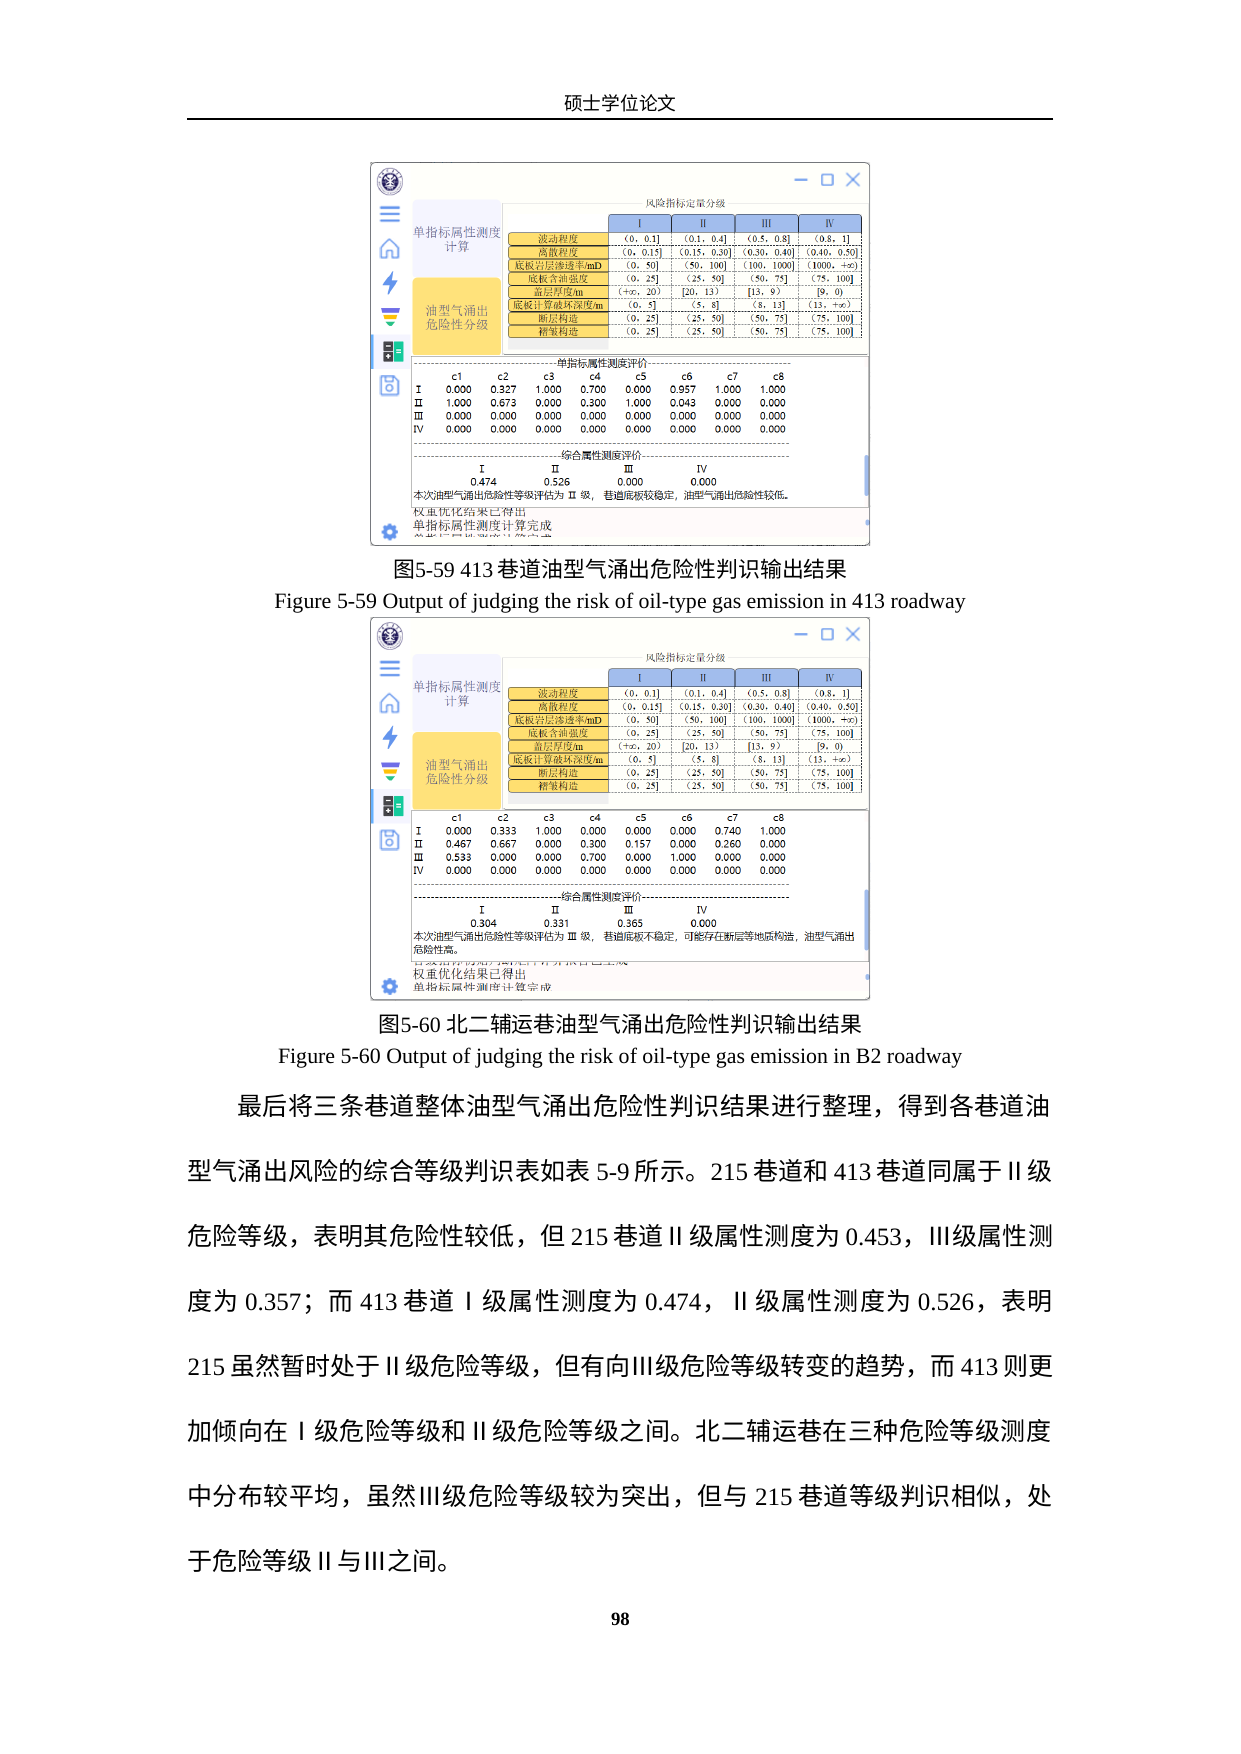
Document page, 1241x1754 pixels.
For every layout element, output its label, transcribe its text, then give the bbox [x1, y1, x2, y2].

text 最后将三条巷道整体油型气涌出危险性判识结果进行整理，得到各巷道油型气涌出风险的综合等级判识表如表5-9所示。215巷道和413巷道同属于Ⅱ级危险等级，表明其危险性较低，但215巷道Ⅱ级属性测度为0.453，Ⅲ级属性测度为0.357；而413巷道Ⅰ级属性测度为0.474，Ⅱ级属性测度为0.526，表明215虽然暂时处于Ⅱ级危险等级，但有向Ⅲ级危险等级转变的趋势，而413则更加倾向在Ⅰ级危险等级和Ⅱ级危险等级之间。北二辅运巷在三种危险等级测度中分布较平均，虽然Ⅲ级危险等级较为突出，但与215巷道等级判识相似，处于危险等级Ⅱ与Ⅲ之间。 [187, 1072, 1053, 1592]
picture [370, 617, 871, 1001]
picture [370, 162, 871, 546]
